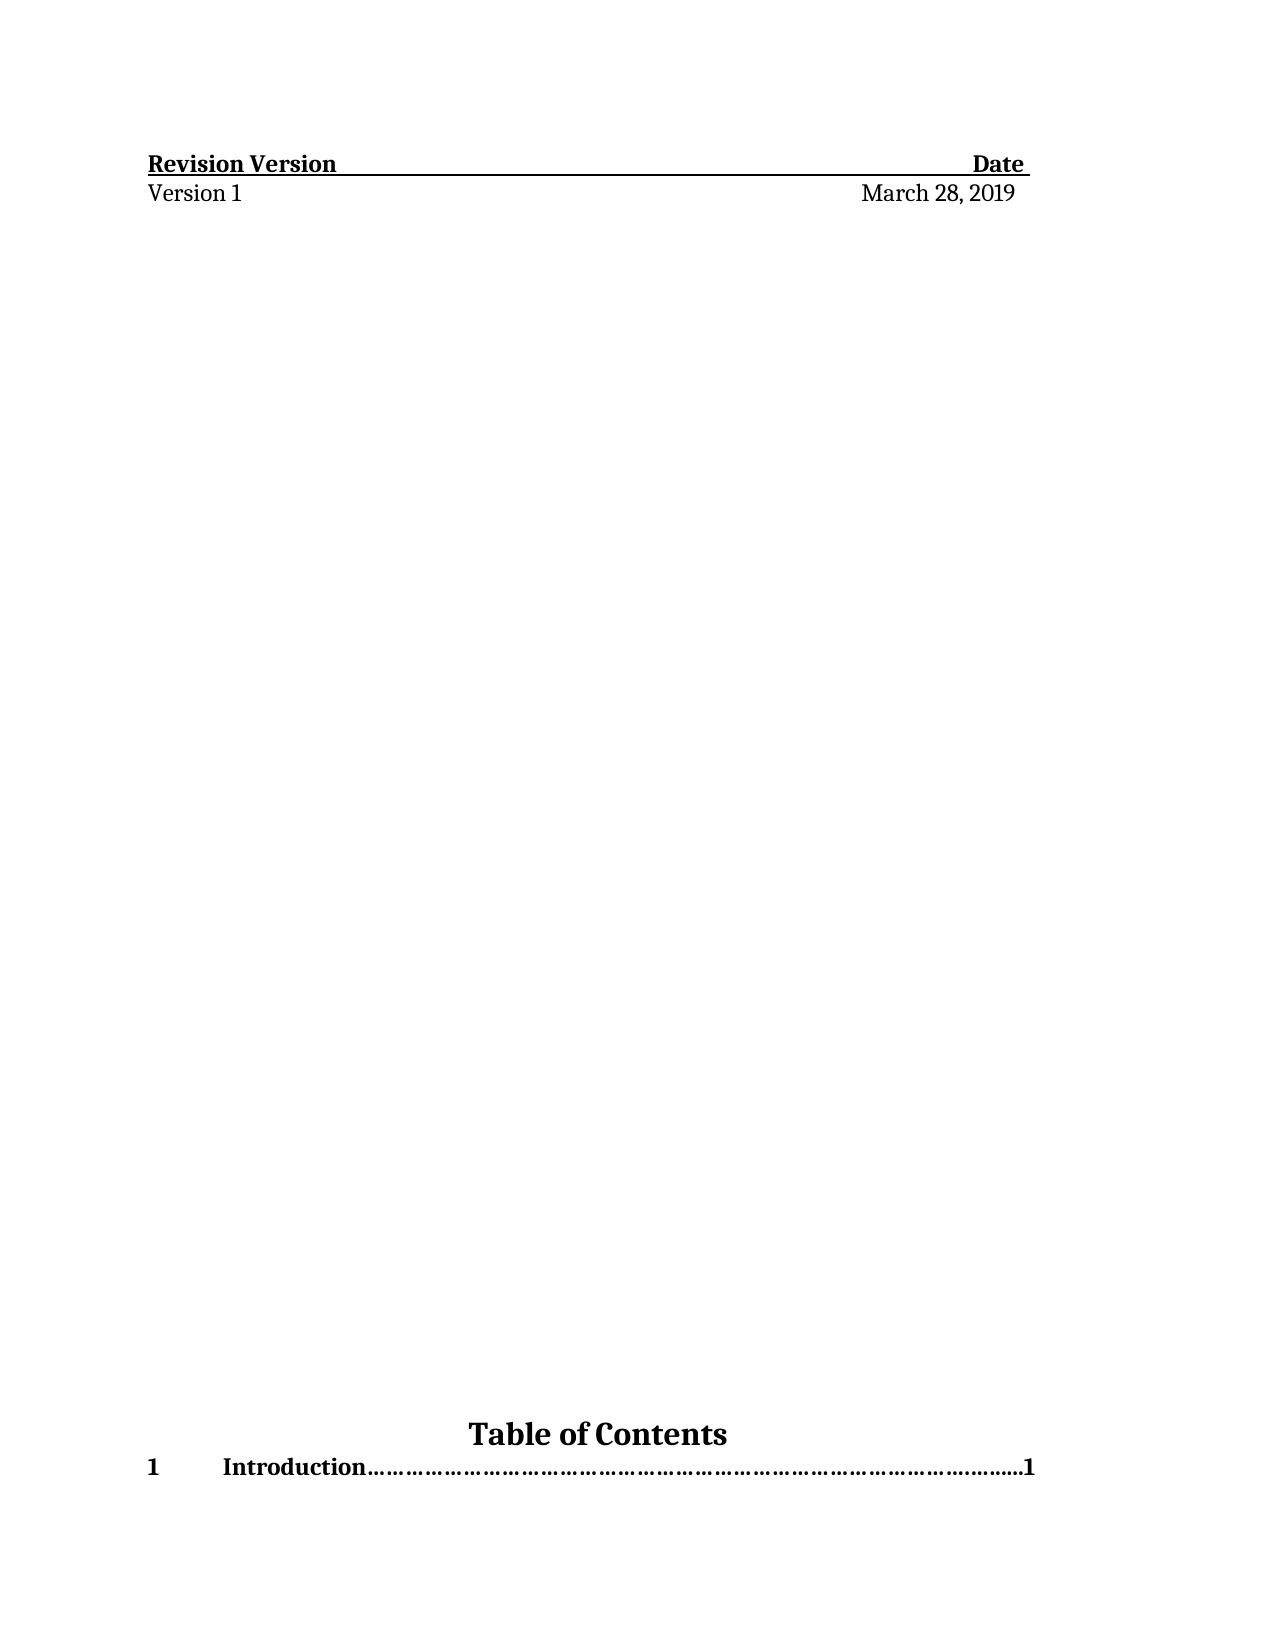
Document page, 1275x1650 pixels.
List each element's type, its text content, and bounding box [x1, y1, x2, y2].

text 1 Introduction………………………………………………………………………………….…......1 [148, 1453, 1048, 1482]
text Table of Contents [148, 1415, 1048, 1453]
text Version 1 March 28, 2019 [148, 179, 1048, 207]
text Revision Version Date [148, 150, 1048, 179]
